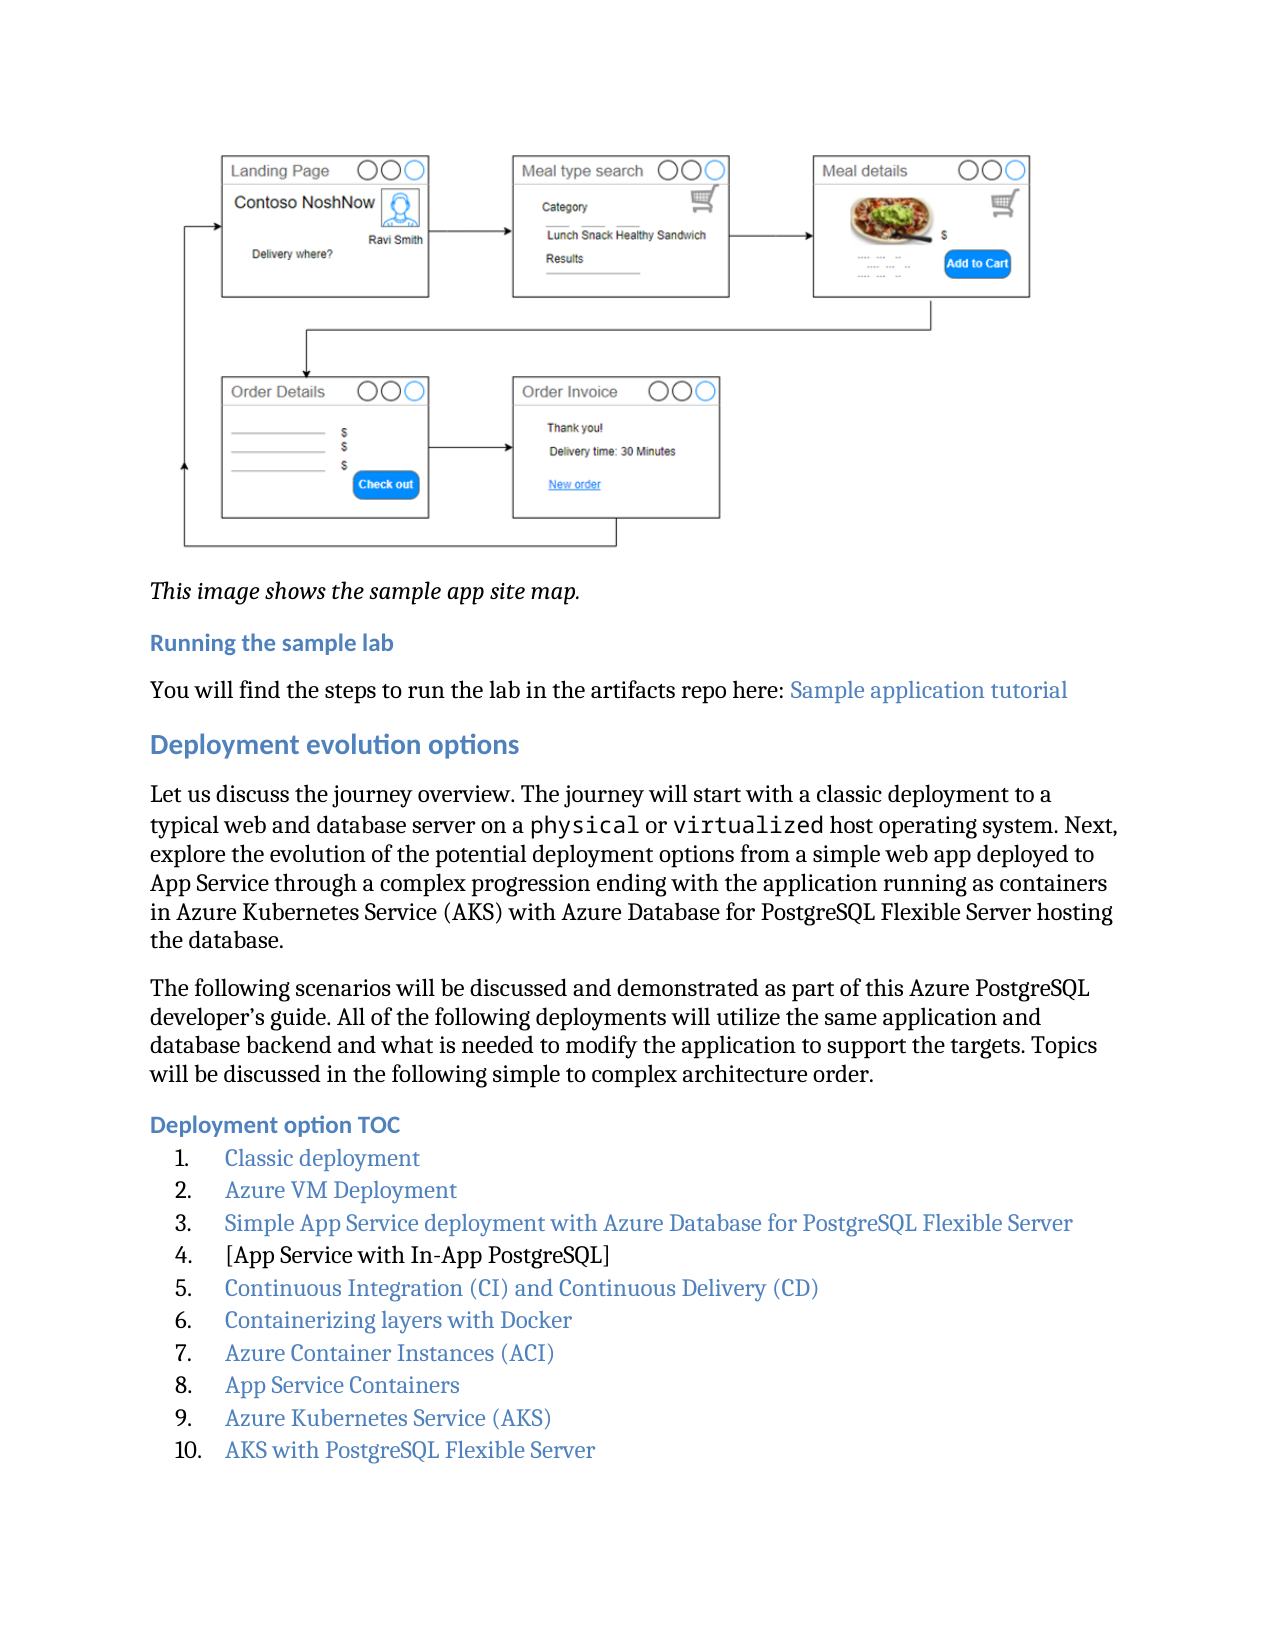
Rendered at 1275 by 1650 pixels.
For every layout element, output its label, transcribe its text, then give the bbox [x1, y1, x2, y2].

list Simple App Service deployment with Azure Database for PostgreSQL Flexible Server [175, 1209, 1125, 1238]
subtitle Running the sample lab [150, 627, 1125, 657]
list Containerizing layers with Docker [175, 1306, 1125, 1335]
list Azure Kubernetes Service (AKS) [175, 1404, 1125, 1433]
list Classic deployment [175, 1144, 1125, 1173]
list [App Service with In-App PostgreSQL] [175, 1241, 1125, 1270]
text This image shows the sample app site map. [150, 577, 1125, 606]
picture [168, 150, 1044, 557]
text You will find the steps to run the lab in the artifacts repo here: Sample application tutorial [150, 676, 1125, 705]
list Azure VM Deployment [175, 1176, 1125, 1205]
subtitle Deployment evolution options [150, 726, 1125, 761]
text The following scenarios will be discussed and demonstrated as part of this Azure PostgreSQL developer’s guide. All of the following deployments will utilize the same application and database backend and what is needed to modify the application to support the targets. Topics will be discussed in the following simple to complex architecture order. [150, 974, 1125, 1089]
list AKS with PostgreSQL Flexible Server [175, 1436, 1125, 1465]
subtitle Deployment option TOC [150, 1110, 1125, 1140]
list Azure Container Instances (ACI) [175, 1339, 1125, 1368]
list App Service Containers [175, 1371, 1125, 1400]
list Continuous Integration (CI) and Continuous Delivery (CD) [175, 1274, 1125, 1303]
text Let us discuss the journey overview. The journey will start with a classic deployment to a typical web and database server on a physical or virtualized host operating system. Next, explore the evolution of the potential deployment options from a simple web app deployed to App Service through a complex progression ending with the application running as containers in Azure Kubernetes Service (AKS) with Azure Database for PostgreSQL Flexible Server hosting the database. [150, 780, 1125, 955]
